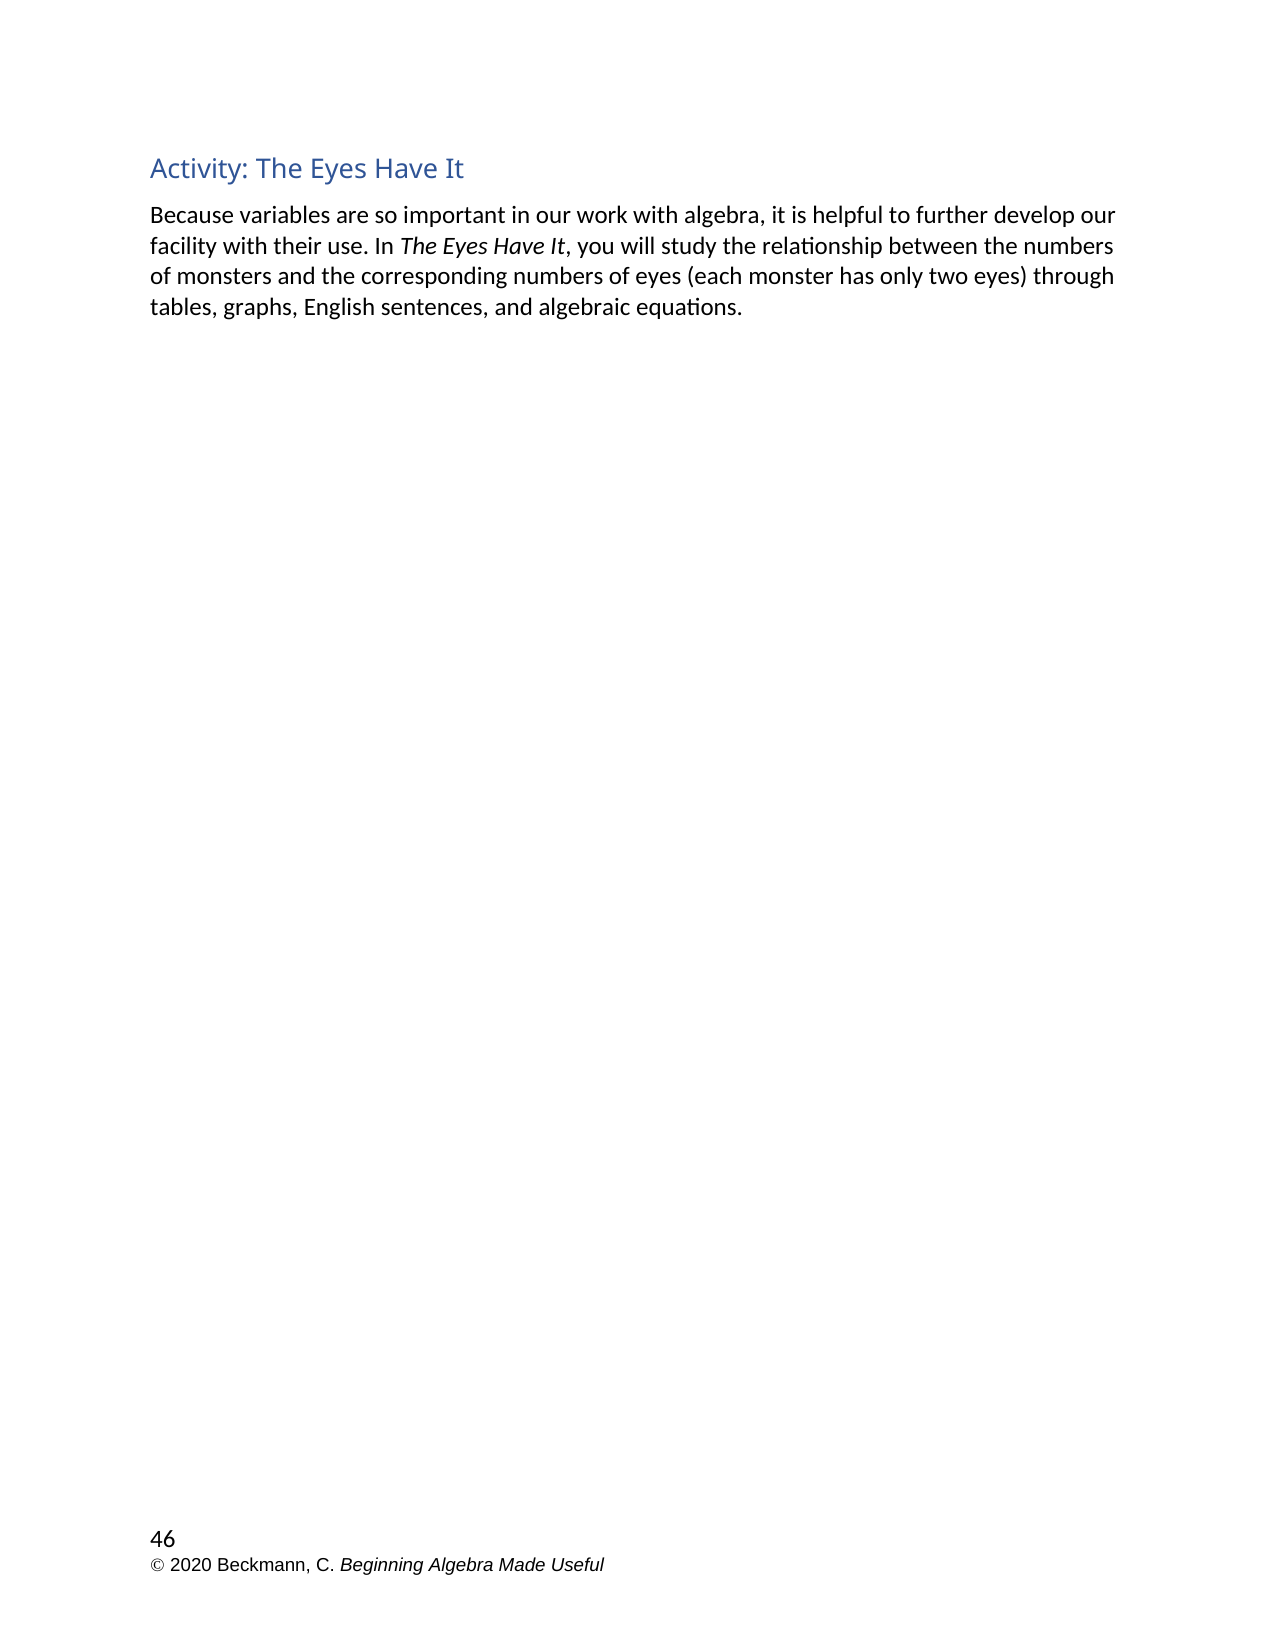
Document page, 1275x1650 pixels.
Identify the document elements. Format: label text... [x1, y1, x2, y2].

subtitle Activity: The Eyes Have It [150, 150, 1125, 187]
text Because variables are so important in our work with algebra, it is helpful to further develop our facility with their use. In The Eyes Have It, you will study the relationship between the numbers of monsters and the corresponding numbers of eyes (each monster has only two eyes) through tables, graphs, English sentences, and algebraic equations. [150, 199, 1125, 321]
